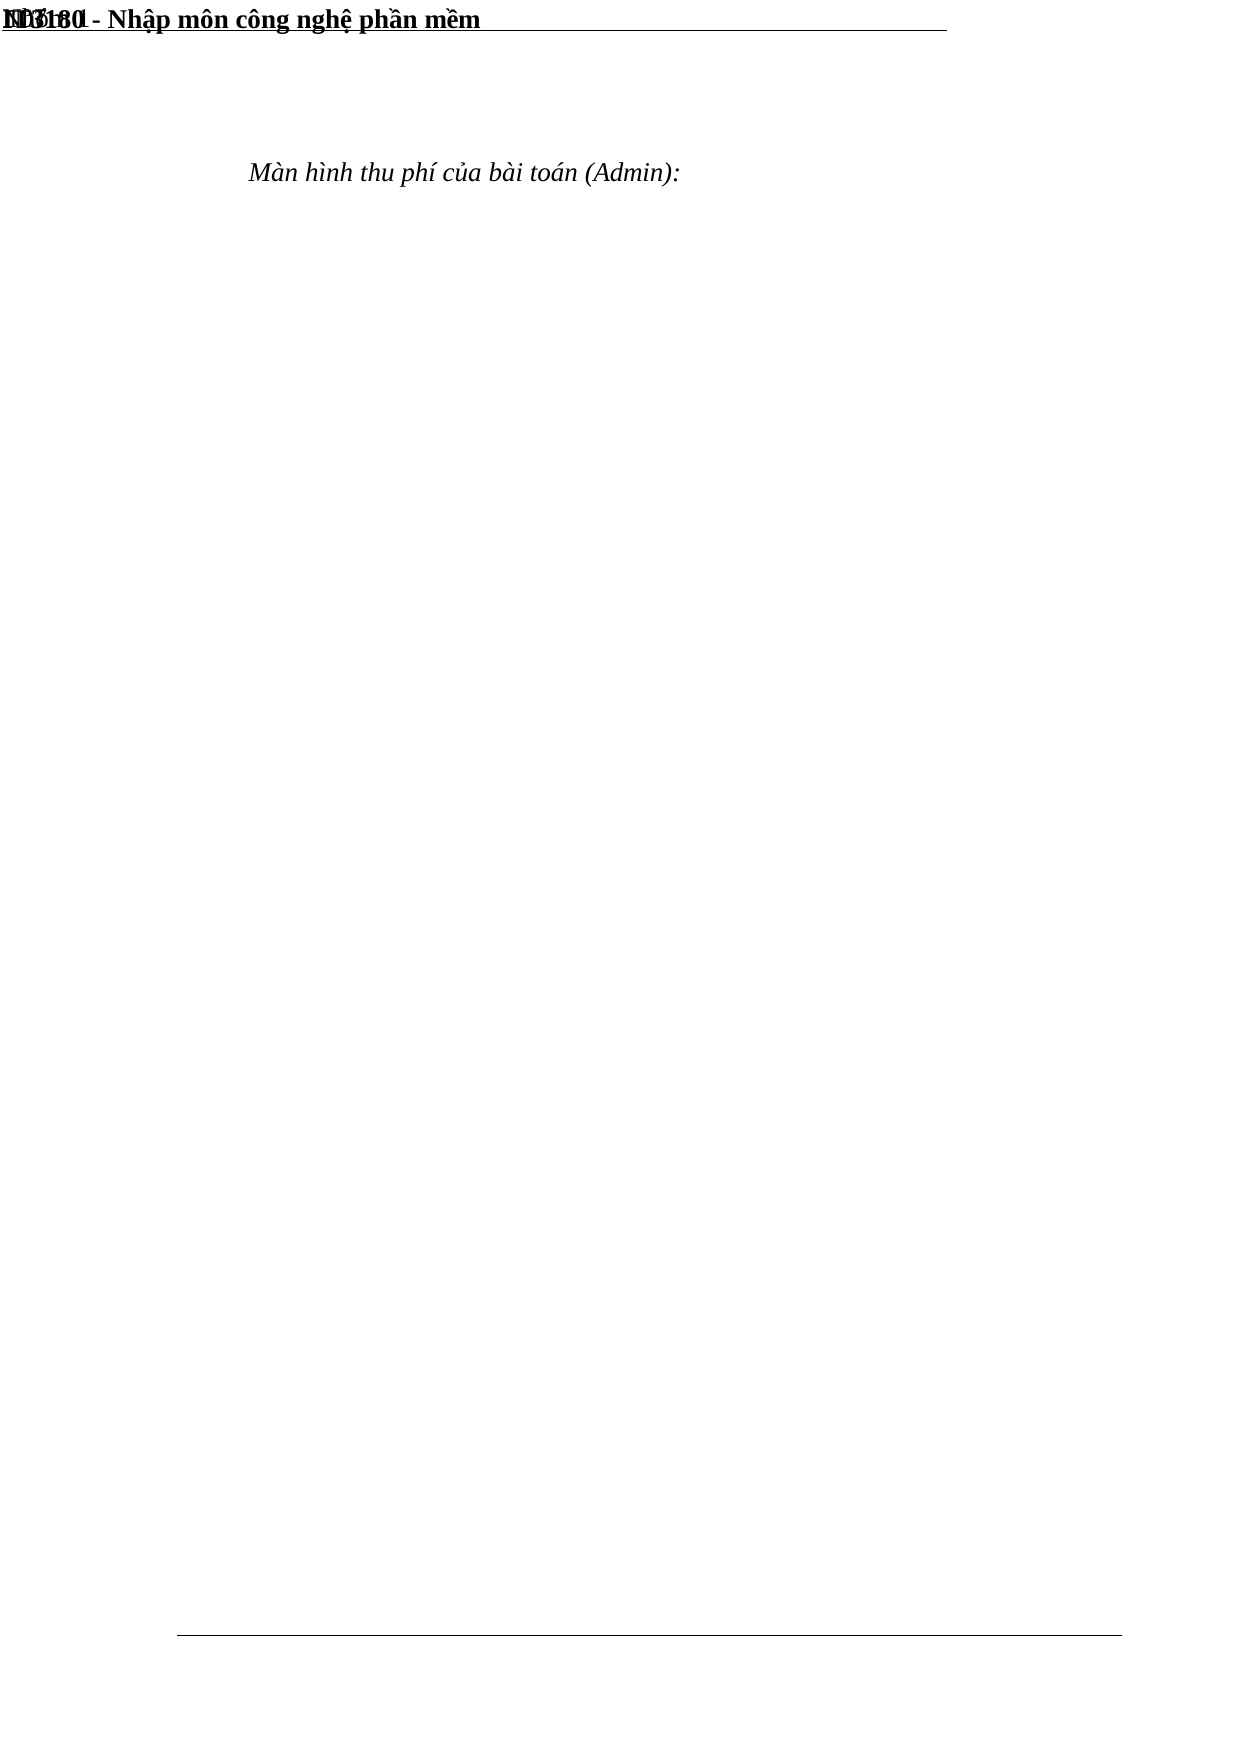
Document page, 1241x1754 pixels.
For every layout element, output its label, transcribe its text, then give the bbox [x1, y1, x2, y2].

text Màn hình thu phí của bài toán (Admin): [248, 156, 1122, 187]
